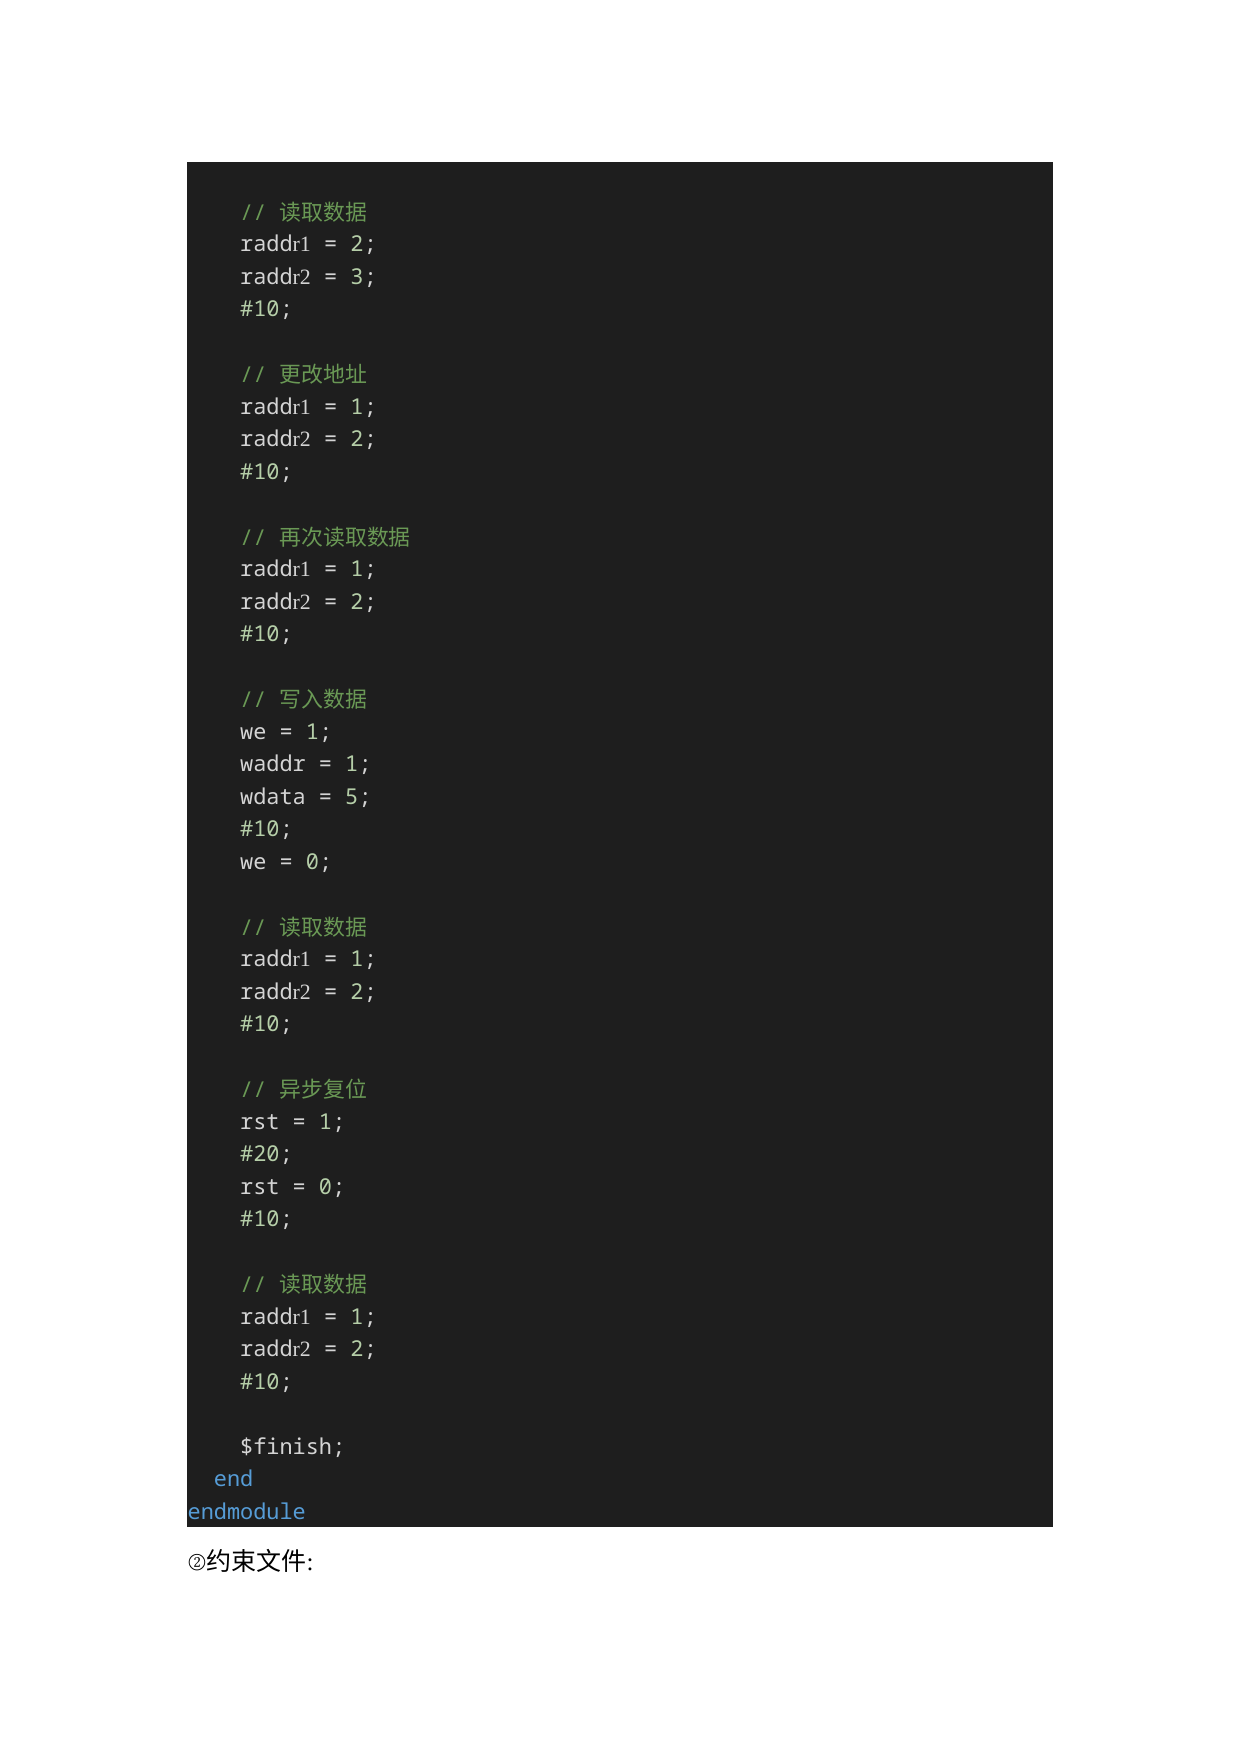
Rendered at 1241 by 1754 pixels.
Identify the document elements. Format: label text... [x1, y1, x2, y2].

text raddr2 = 2; [187, 1332, 1053, 1364]
text raddr2 = 3; [187, 259, 1053, 292]
text raddr2 = 2; [187, 974, 1053, 1007]
text raddr1 = 1; [187, 552, 1053, 584]
text // 更改地址 [187, 357, 1053, 389]
text raddr1 = 1; [187, 1299, 1053, 1332]
text // 读取数据 [187, 909, 1053, 942]
text #20; [187, 1137, 1053, 1169]
text ②约束文件: [187, 1527, 1053, 1592]
text raddr2 = 2; [187, 584, 1053, 617]
text raddr2 = 2; [187, 422, 1053, 454]
text #10; [187, 454, 1053, 487]
text #10; [187, 292, 1053, 324]
text rst = 1; [187, 1104, 1053, 1137]
text // 异步复位 [187, 1072, 1053, 1104]
text endmodule [187, 1494, 1053, 1527]
text raddr1 = 2; [187, 227, 1053, 259]
text waddr = 1; [187, 747, 1053, 779]
text $finish; [187, 1429, 1053, 1462]
text // 读取数据 [187, 1267, 1053, 1299]
text we = 1; [187, 714, 1053, 747]
text wdata = 5; [187, 779, 1053, 812]
text #10; [187, 1007, 1053, 1039]
text we = 0; [187, 844, 1053, 877]
text rst = 0; [187, 1169, 1053, 1202]
text raddr1 = 1; [187, 389, 1053, 422]
text // 再次读取数据 [187, 519, 1053, 552]
text #10; [187, 1364, 1053, 1397]
text // 读取数据 [187, 194, 1053, 227]
text #10; [187, 617, 1053, 649]
text #10; [187, 1202, 1053, 1234]
text // 写入数据 [187, 682, 1053, 714]
text end [187, 1462, 1053, 1494]
text raddr1 = 1; [187, 942, 1053, 974]
text #10; [187, 812, 1053, 844]
